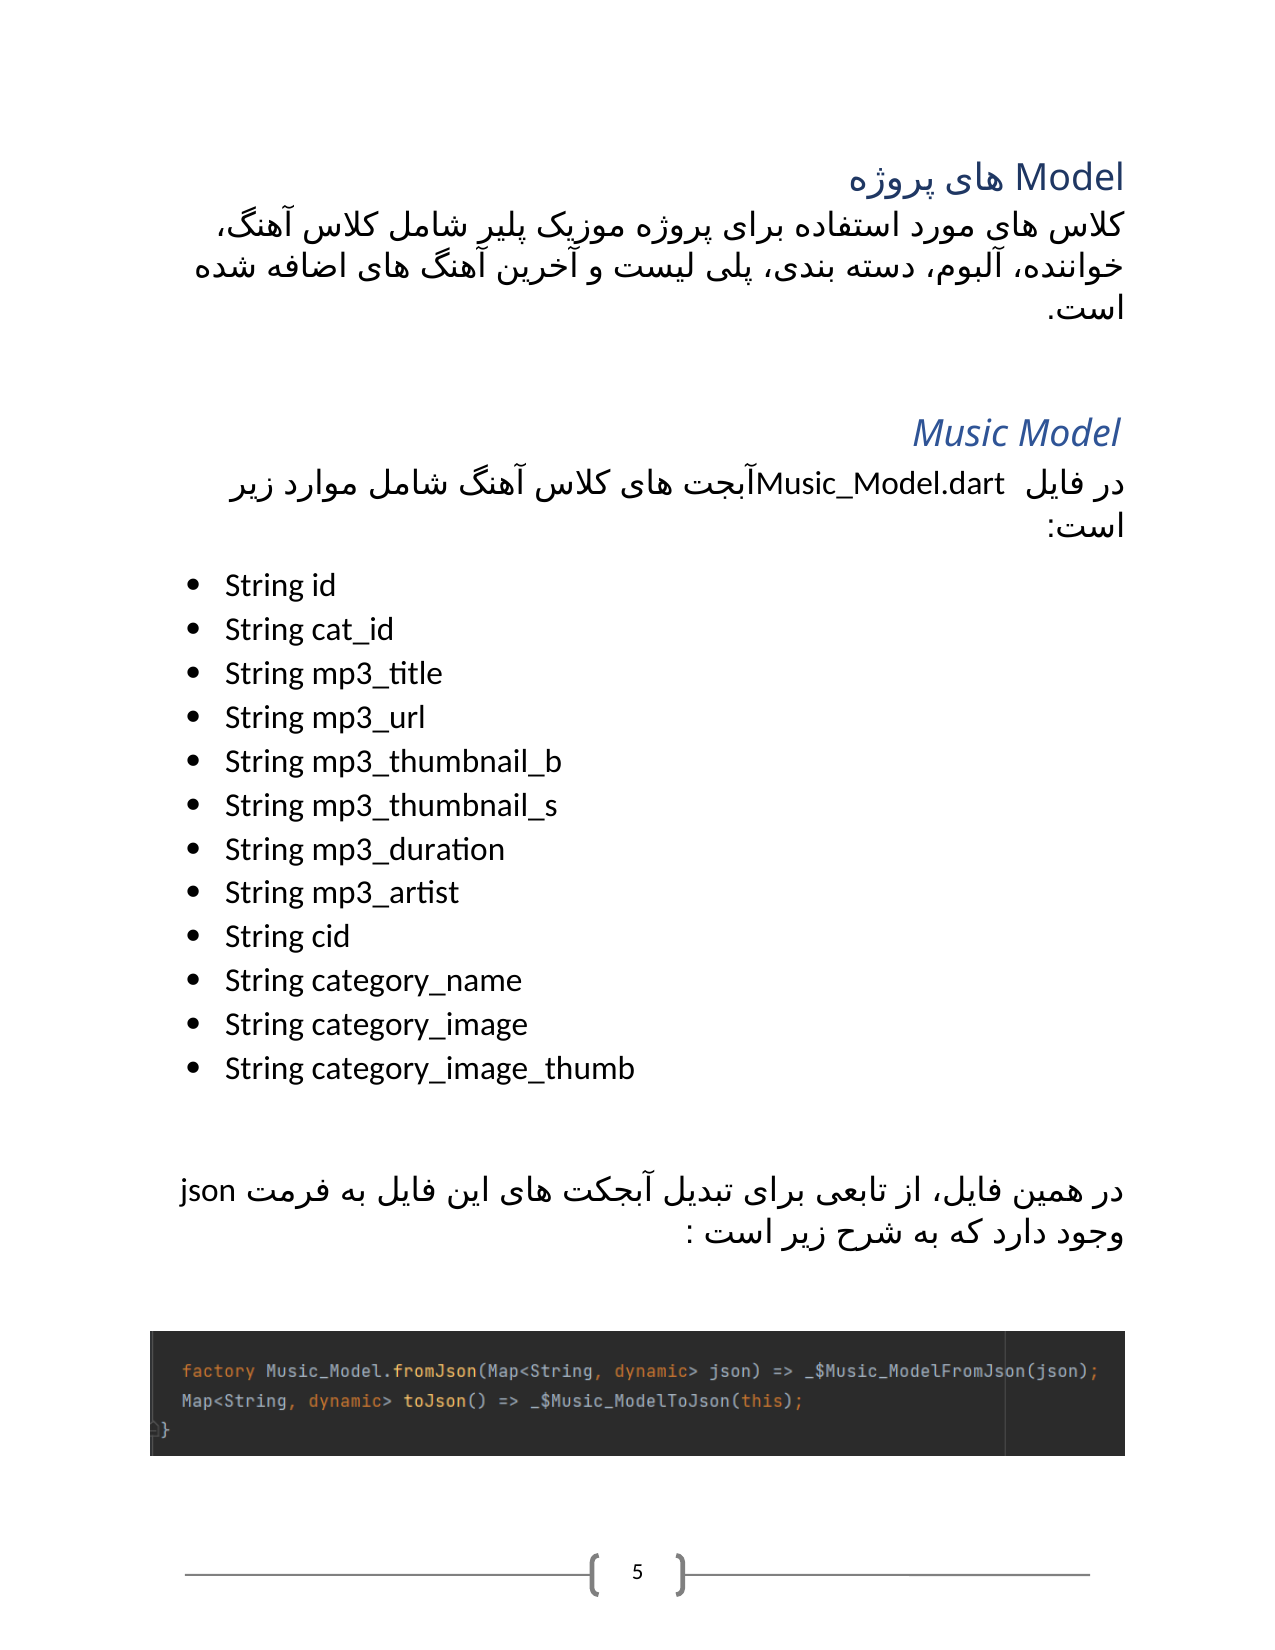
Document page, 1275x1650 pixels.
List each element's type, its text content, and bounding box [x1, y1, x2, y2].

text در فایل Music_Model.dartآبجت های کلاس آهنگ شامل موارد زیر است: [150, 462, 1125, 544]
picture [150, 1331, 1125, 1456]
list String category_name [187, 959, 1125, 1000]
list String category_image_thumb [187, 1047, 1125, 1088]
subtitle Model های پروژه [150, 150, 1125, 201]
list String id [187, 564, 1125, 604]
list String cid [187, 915, 1125, 956]
list String category_image [187, 1003, 1125, 1044]
list String mp3_thumbnail_s [187, 783, 1125, 824]
subtitle Music Model [150, 407, 1125, 458]
list String cat_id [187, 608, 1125, 648]
list String mp3_url [187, 696, 1125, 736]
list String mp3_thumbnail_b [187, 739, 1125, 780]
text در همین فایل، از تابعی برای تبدیل آبجکت های این فایل به فرمت json وجود دارد که به شرح زیر است : [150, 1168, 1125, 1251]
list String mp3_title [187, 652, 1125, 692]
list String mp3_duration [187, 827, 1125, 868]
list String mp3_artist [187, 871, 1125, 912]
text کلاس های مورد استفاده برای پروژه موزیک پلیر شامل کلاس آهنگ، خواننده، آلبوم، دسته بندی، پلی لیست و آخرین آهنگ های اضافه شده است. [150, 205, 1125, 326]
